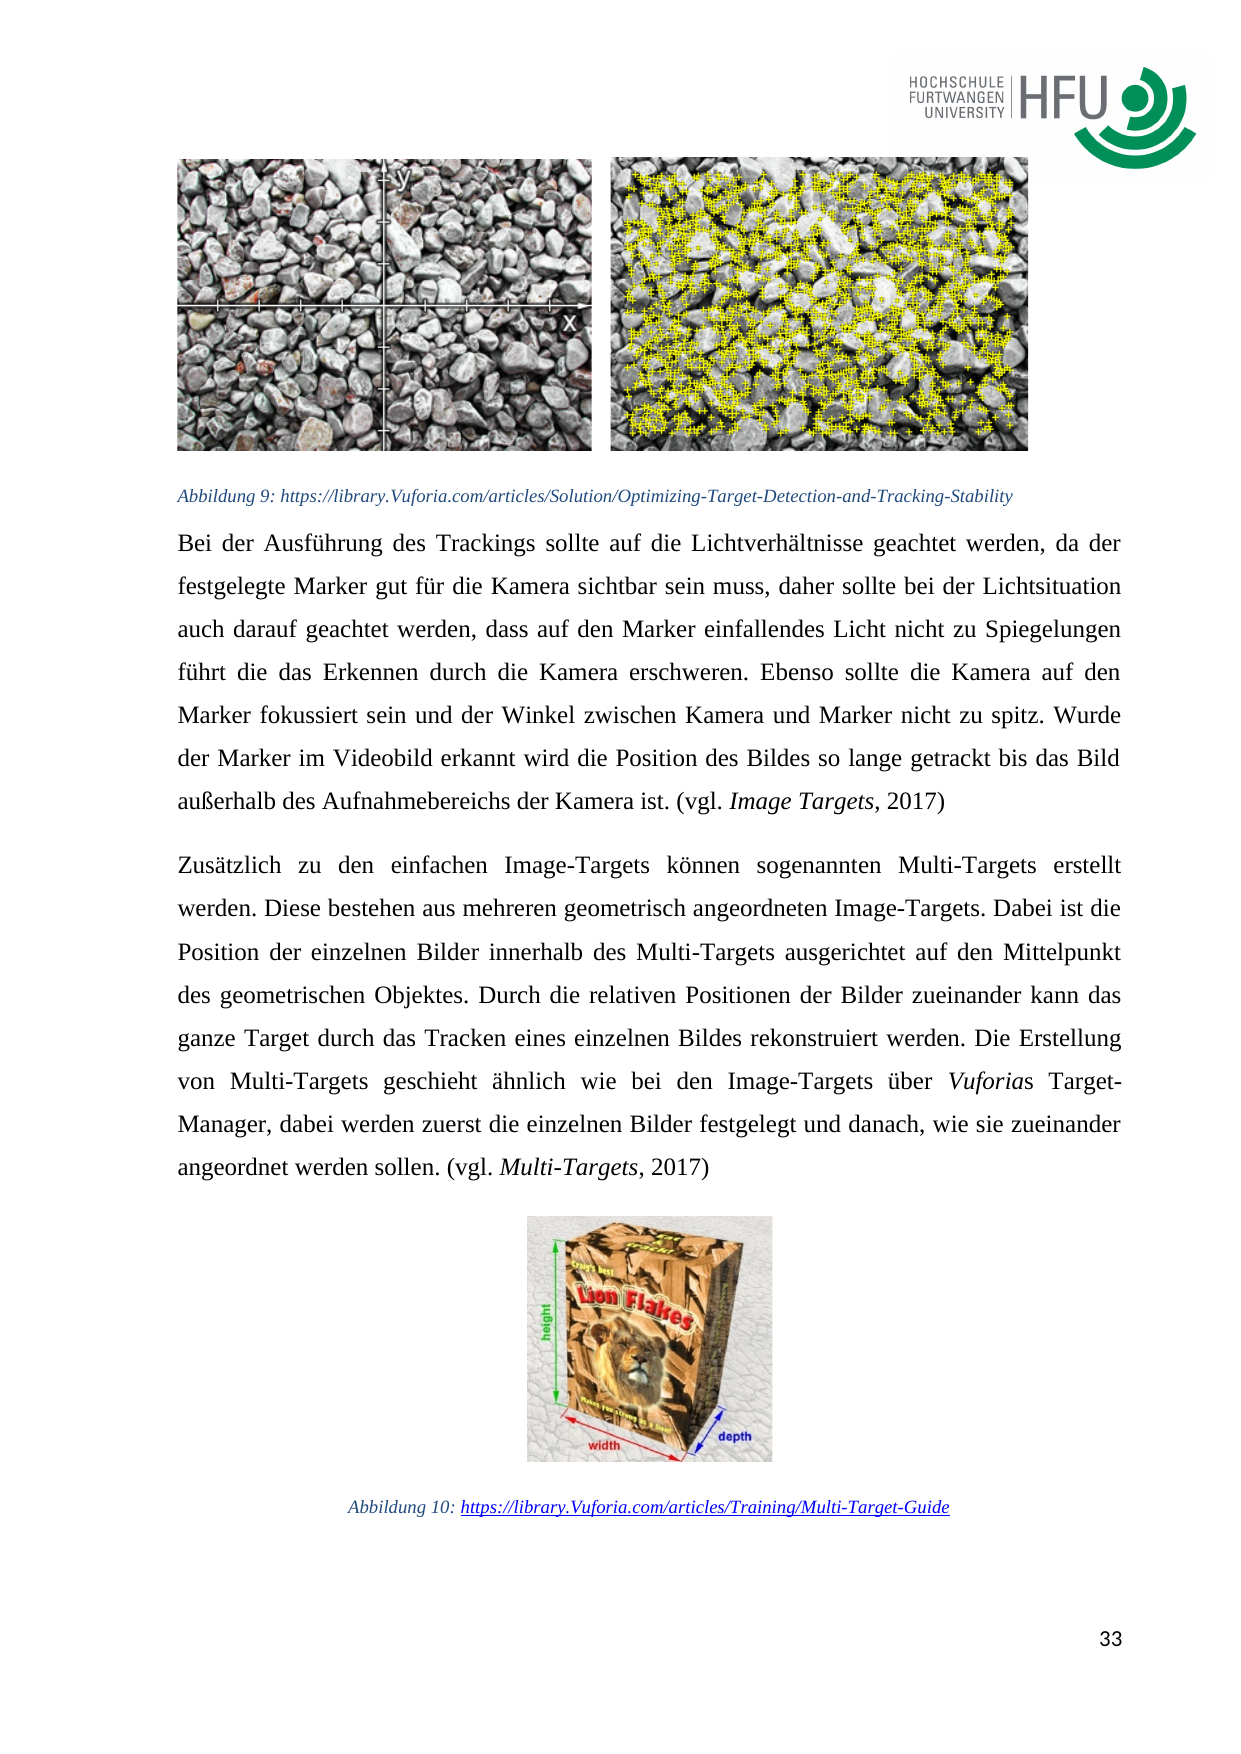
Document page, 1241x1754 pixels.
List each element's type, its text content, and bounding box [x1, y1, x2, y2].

picture [177, 159, 592, 451]
text Zusätzlich zu den einfachen Image-Targets können sogenannten Multi-Targets erstellt werden. Diese bestehen aus mehreren geometrisch angeordneten Image-Targets. Dabei ist die Position der einzelnen Bilder innerhalb des Multi-Targets ausgerichtet auf den Mittelpunkt des geometrischen Objektes. Durch die relativen Positionen der Bilder zueinander kann das ganze Target durch das Tracken eines einzelnen Bildes rekonstruiert werden. Die Erstellung von Multi-Targets geschieht ähnlich wie bei den Image-Targets über Vuforias Target-Manager, dabei werden zuerst die einzelnen Bilder festgelegt und danach, wie sie zueinander angeordnet werden sollen. (vgl. Multi-Targets, 2017) [177, 850, 1122, 1181]
text Abbildung 9: https://library.Vuforia.com/articles/Solution/Optimizing-Target-Detection-and-Tracking-Stability [177, 485, 1122, 507]
text Bei der Ausführung des Trackings sollte auf die Lichtverhältnisse geachtet werden, da der festgelegte Marker gut für die Kamera sichtbar sein muss, daher sollte bei der Lichtsituation auch darauf geachtet werden, dass auf den Marker einfallendes Licht nicht zu Spiegelungen führt die das Erkennen durch die Kamera erschweren. Ebenso sollte die Kamera auf den Marker fokussiert sein und der Winkel zwischen Kamera und Marker nicht zu spitz. Wurde der Marker im Videobild erkannt wird die Position des Bildes so lange getrackt bis das Bild außerhalb des Aufnahmebereichs der Kamera ist. (vgl. Image Targets, 2017) [177, 528, 1122, 815]
picture [527, 1216, 773, 1462]
text Abbildung 10: https://library.Vuforia.com/articles/Training/Multi-Target-Guide [177, 1496, 1122, 1518]
picture [610, 52, 1212, 451]
